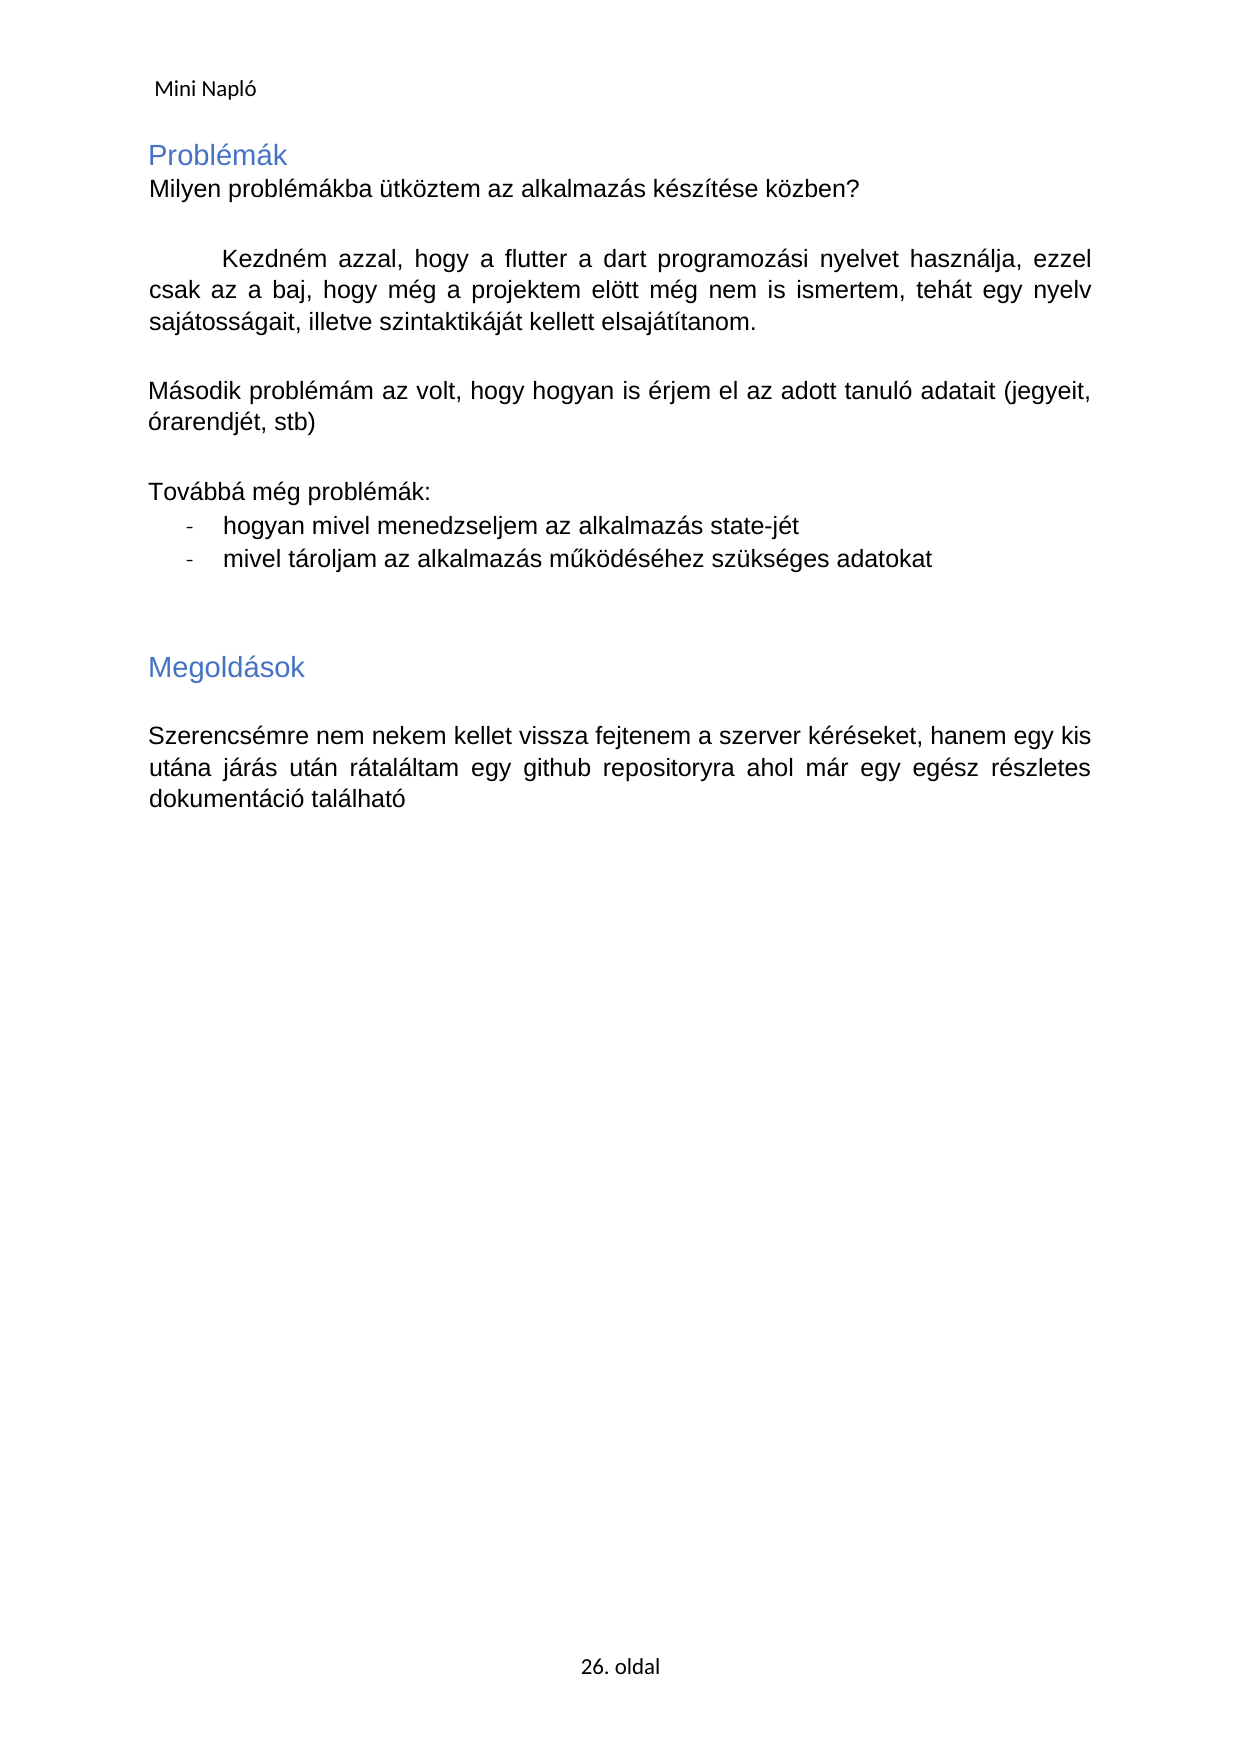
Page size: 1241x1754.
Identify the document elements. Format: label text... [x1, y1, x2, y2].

text Szerencsémre nem nekem kellet vissza fejtenem a szerver kéréseket, hanem egy kis utána járás után rátaláltam egy github repositoryra ahol már egy egész részletes dokumentáció található [148, 721, 1093, 813]
subtitle Megoldások [148, 650, 1093, 683]
list mivel tároljam az alkalmazás működéséhez szükséges adatokat [185, 544, 1093, 573]
text Kezdném azzal, hogy a flutter a dart programozási nyelvet használja, ezzel csak az a baj, hogy még a projektem elött még nem is ismertem, tehát egy nyelv sajátosságait, illetve szintaktikáját kellett elsajátítanom. [149, 243, 1093, 335]
subtitle Problémák [148, 137, 1093, 171]
text Második problémám az volt, hogy hogyan is érjem el az adott tanuló adatait (jegyeit, órarendjét, stb) [148, 376, 1093, 436]
list hogyan mivel menedzseljem az alkalmazás state-jét [185, 511, 1093, 541]
text Milyen problémákba ütköztem az alkalmazás készítése közben? [148, 174, 1093, 203]
text Továbbá még problémák: [148, 477, 1093, 505]
